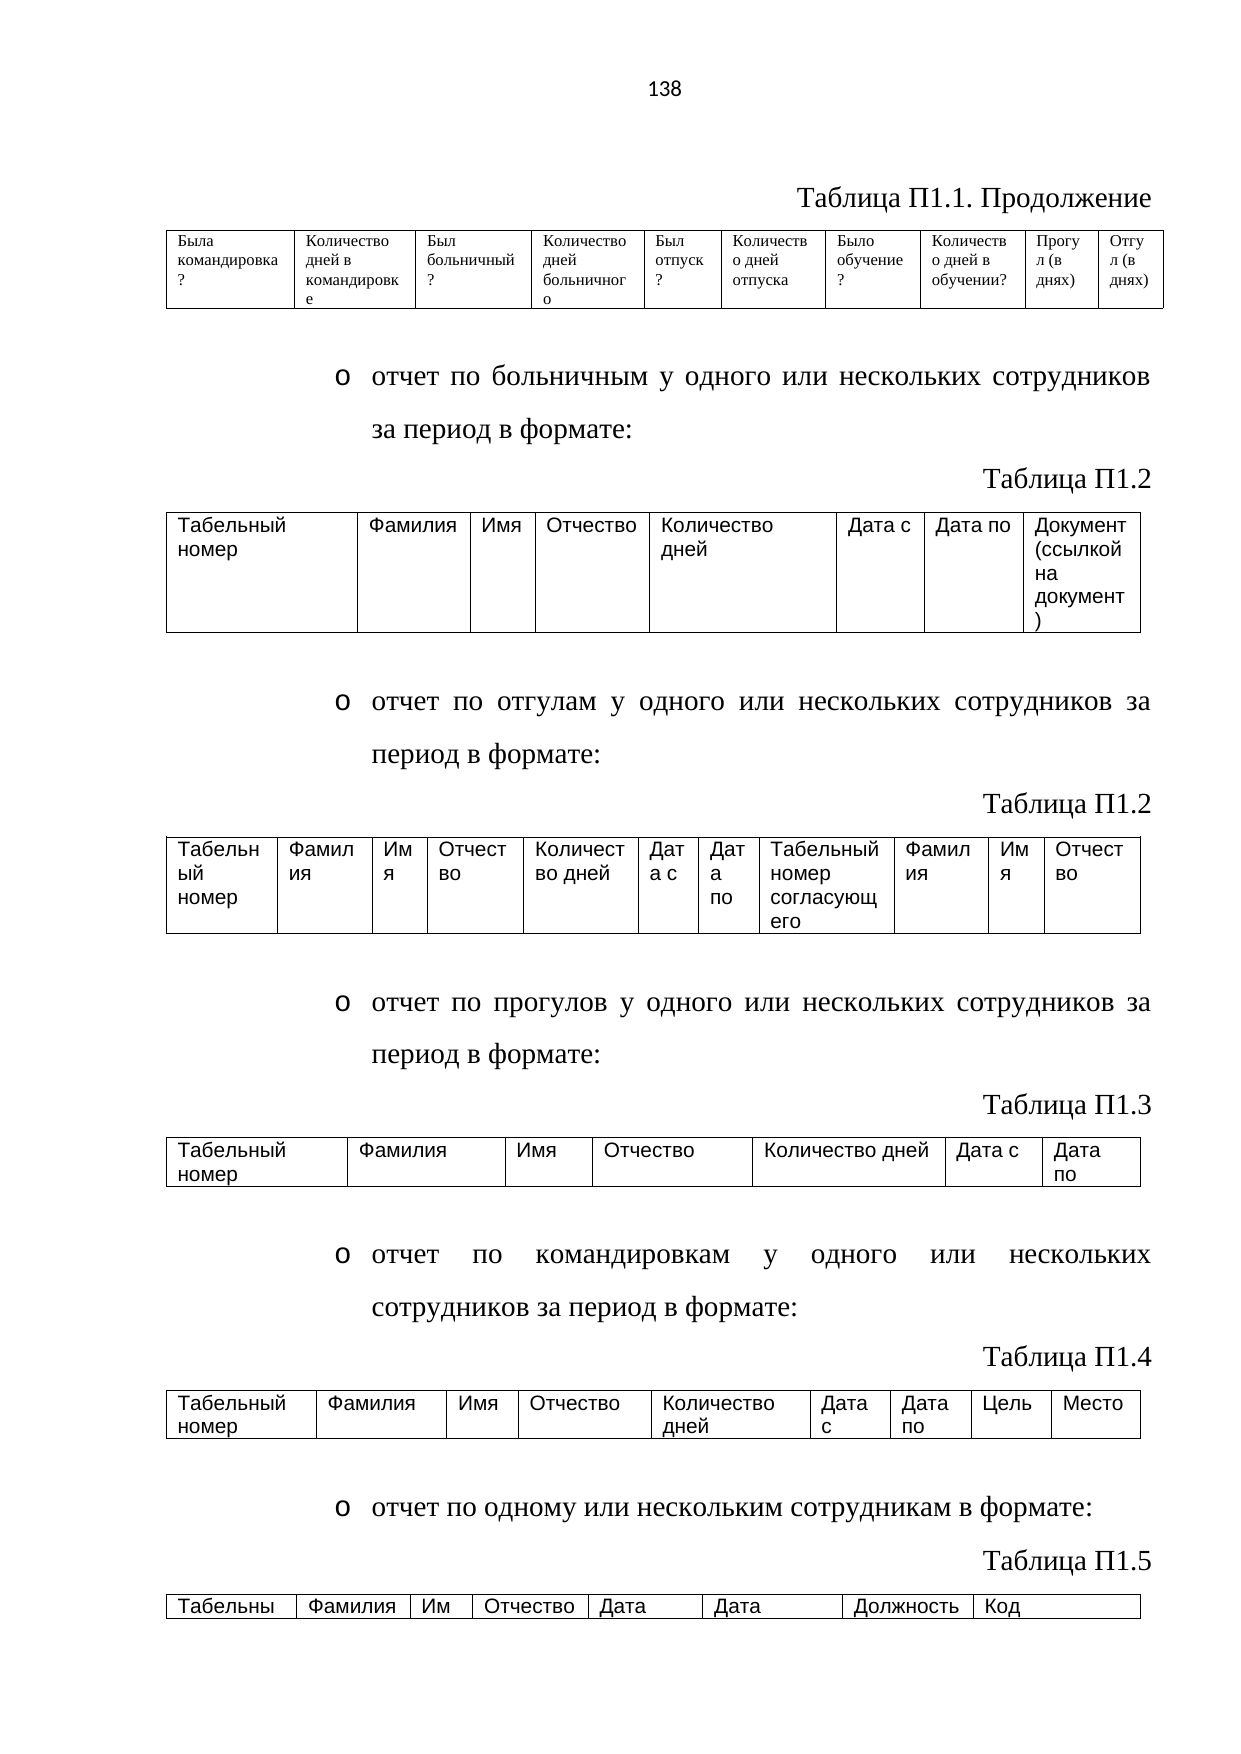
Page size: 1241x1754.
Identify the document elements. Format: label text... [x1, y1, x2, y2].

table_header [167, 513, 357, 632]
text Таблица П1.5 [177, 1543, 1152, 1577]
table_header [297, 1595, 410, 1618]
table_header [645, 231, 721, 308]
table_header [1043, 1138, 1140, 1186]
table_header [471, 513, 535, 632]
list отчет по прогулов у одного или нескольких сотрудников за период в формате: [334, 984, 1152, 1070]
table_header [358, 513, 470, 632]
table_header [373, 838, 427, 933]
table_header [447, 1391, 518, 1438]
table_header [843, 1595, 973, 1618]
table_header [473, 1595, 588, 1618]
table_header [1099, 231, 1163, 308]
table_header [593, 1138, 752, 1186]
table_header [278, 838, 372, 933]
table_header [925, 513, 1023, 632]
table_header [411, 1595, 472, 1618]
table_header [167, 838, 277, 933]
text Таблица П1.4 [177, 1339, 1152, 1373]
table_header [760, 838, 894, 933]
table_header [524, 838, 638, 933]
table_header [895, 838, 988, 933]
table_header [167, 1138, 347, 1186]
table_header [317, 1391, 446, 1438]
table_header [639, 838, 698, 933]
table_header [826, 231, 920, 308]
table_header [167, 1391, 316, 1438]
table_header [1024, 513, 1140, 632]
text Таблица П1.1. Продолжение [334, 180, 1152, 214]
list отчет по отгулам у одного или нескольких сотрудников за период в формате: [334, 683, 1152, 769]
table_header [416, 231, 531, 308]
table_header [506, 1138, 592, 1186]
list отчет по командировкам у одного или нескольких сотрудников за период в формате: [334, 1236, 1152, 1323]
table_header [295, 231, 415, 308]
list отчет по больничным у одного или нескольких сотрудников за период в формате: [334, 358, 1152, 445]
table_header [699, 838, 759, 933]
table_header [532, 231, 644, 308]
text Таблица П1.3 [296, 1087, 1152, 1120]
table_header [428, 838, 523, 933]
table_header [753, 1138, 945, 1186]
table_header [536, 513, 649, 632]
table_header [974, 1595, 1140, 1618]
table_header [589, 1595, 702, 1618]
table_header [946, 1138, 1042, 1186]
text Таблица П1.2 [296, 786, 1152, 820]
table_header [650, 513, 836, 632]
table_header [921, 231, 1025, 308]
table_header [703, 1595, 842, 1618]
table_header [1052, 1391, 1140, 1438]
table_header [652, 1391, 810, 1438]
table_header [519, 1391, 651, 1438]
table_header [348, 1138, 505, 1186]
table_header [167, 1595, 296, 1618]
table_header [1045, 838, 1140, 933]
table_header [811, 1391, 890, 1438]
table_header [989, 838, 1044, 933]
text Таблица П1.2 [296, 462, 1152, 495]
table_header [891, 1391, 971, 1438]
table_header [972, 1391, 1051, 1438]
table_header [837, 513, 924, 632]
list отчет по одному или нескольким сотрудникам в формате: [334, 1489, 1152, 1525]
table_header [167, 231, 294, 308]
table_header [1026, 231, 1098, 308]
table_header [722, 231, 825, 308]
